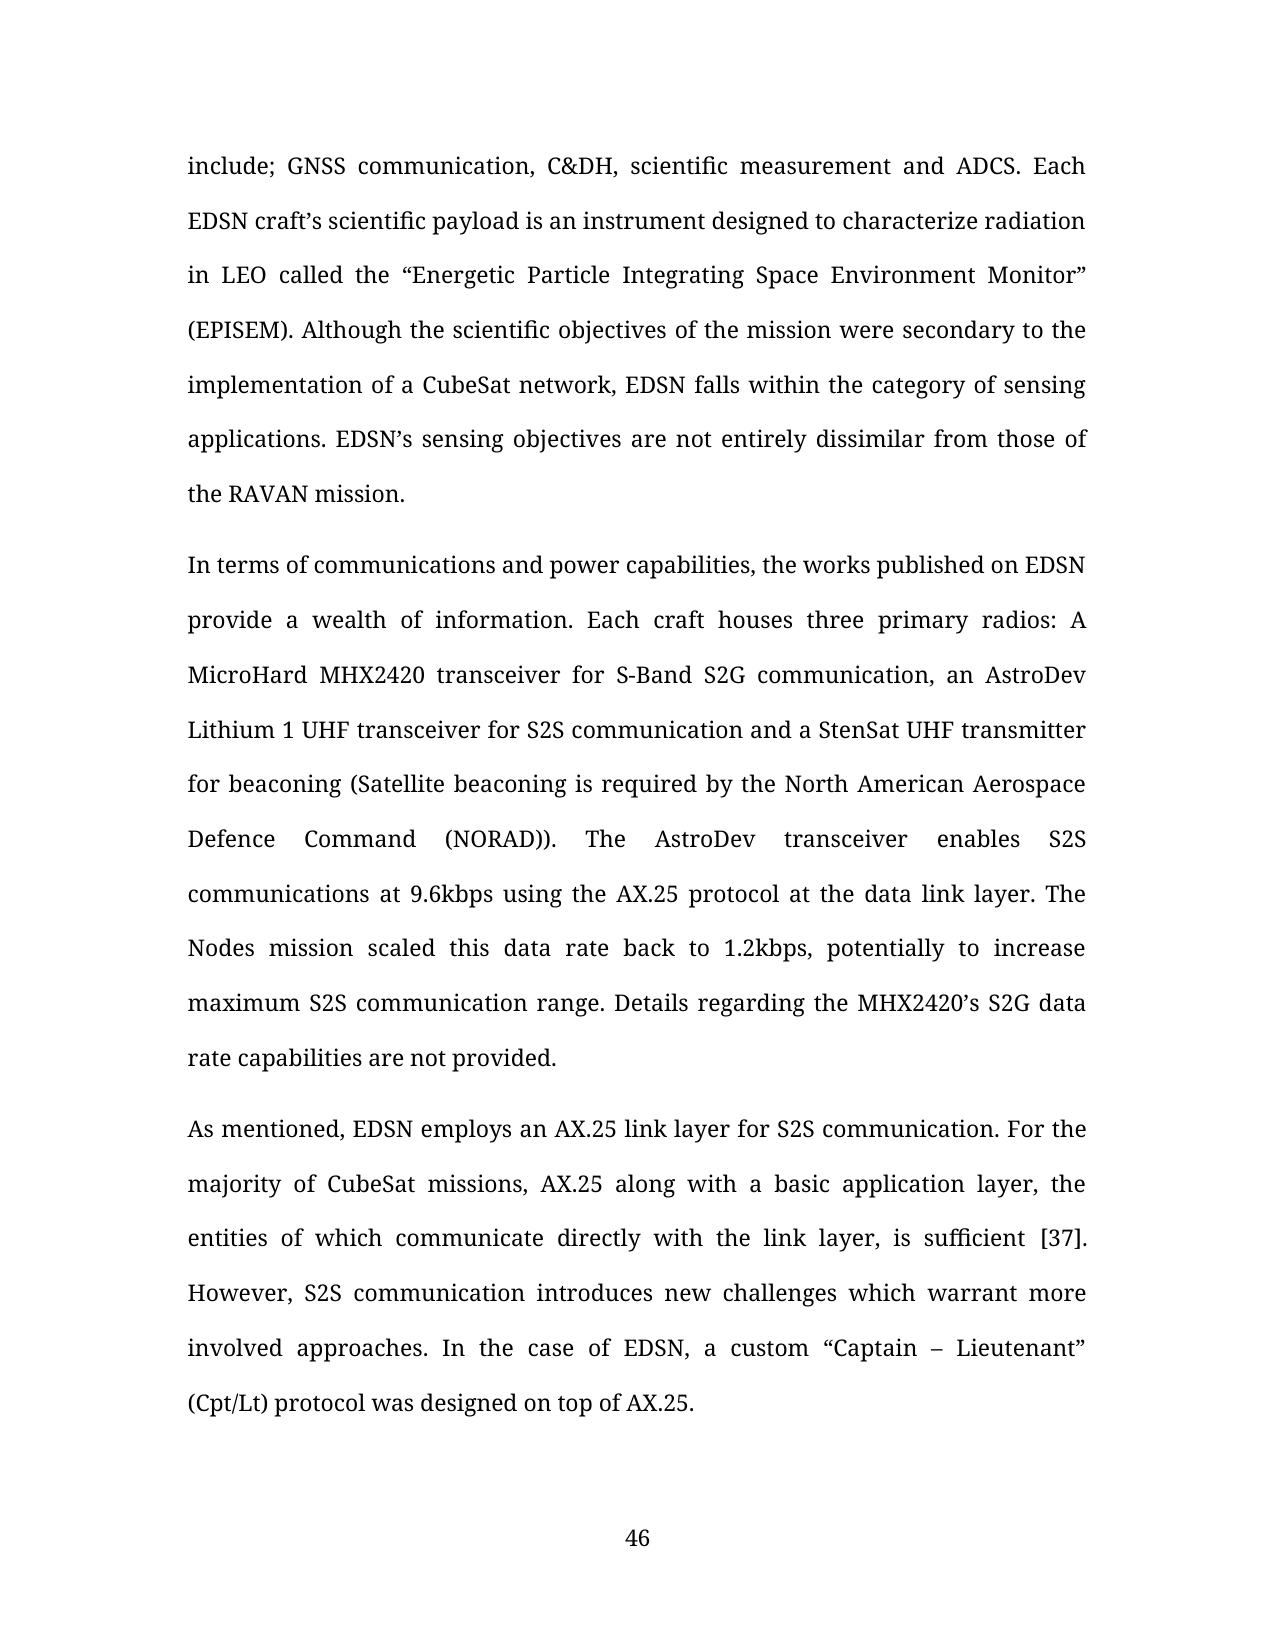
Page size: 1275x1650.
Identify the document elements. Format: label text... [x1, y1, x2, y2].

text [187, 150, 1087, 509]
text As mentioned, EDSN employs an AX.25 link layer for S2S communication. For the majority of CubeSat missions, AX.25 along with a basic application layer, the entities of which communicate directly with the link layer, is sufficient [37]. However, S2S communication introduces new challenges which warrant more involved approaches. In the case of EDSN, a custom “Captain – Lieutenant” (Cpt/Lt) protocol was designed on top of AX.25. [187, 1113, 1087, 1418]
text In terms of communications and power capabilities, the works published on EDSN provide a wealth of information. Each craft houses three primary radios: A MicroHard MHX2420 transceiver for S-Band S2G communication, an AstroDev Lithium 1 UHF transceiver for S2S communication and a StenSat UHF transmitter for beaconing (Satellite beaconing is required by the North American Aerospace Defence Command (NORAD)). The AstroDev transceiver enables S2S communications at 9.6kbps using the AX.25 protocol at the data link layer. The Nodes mission scaled this data rate back to 1.2kbps, potentially to increase maximum S2S communication range. Details regarding the MHX2420’s S2G data rate capabilities are not provided. [187, 549, 1087, 1073]
